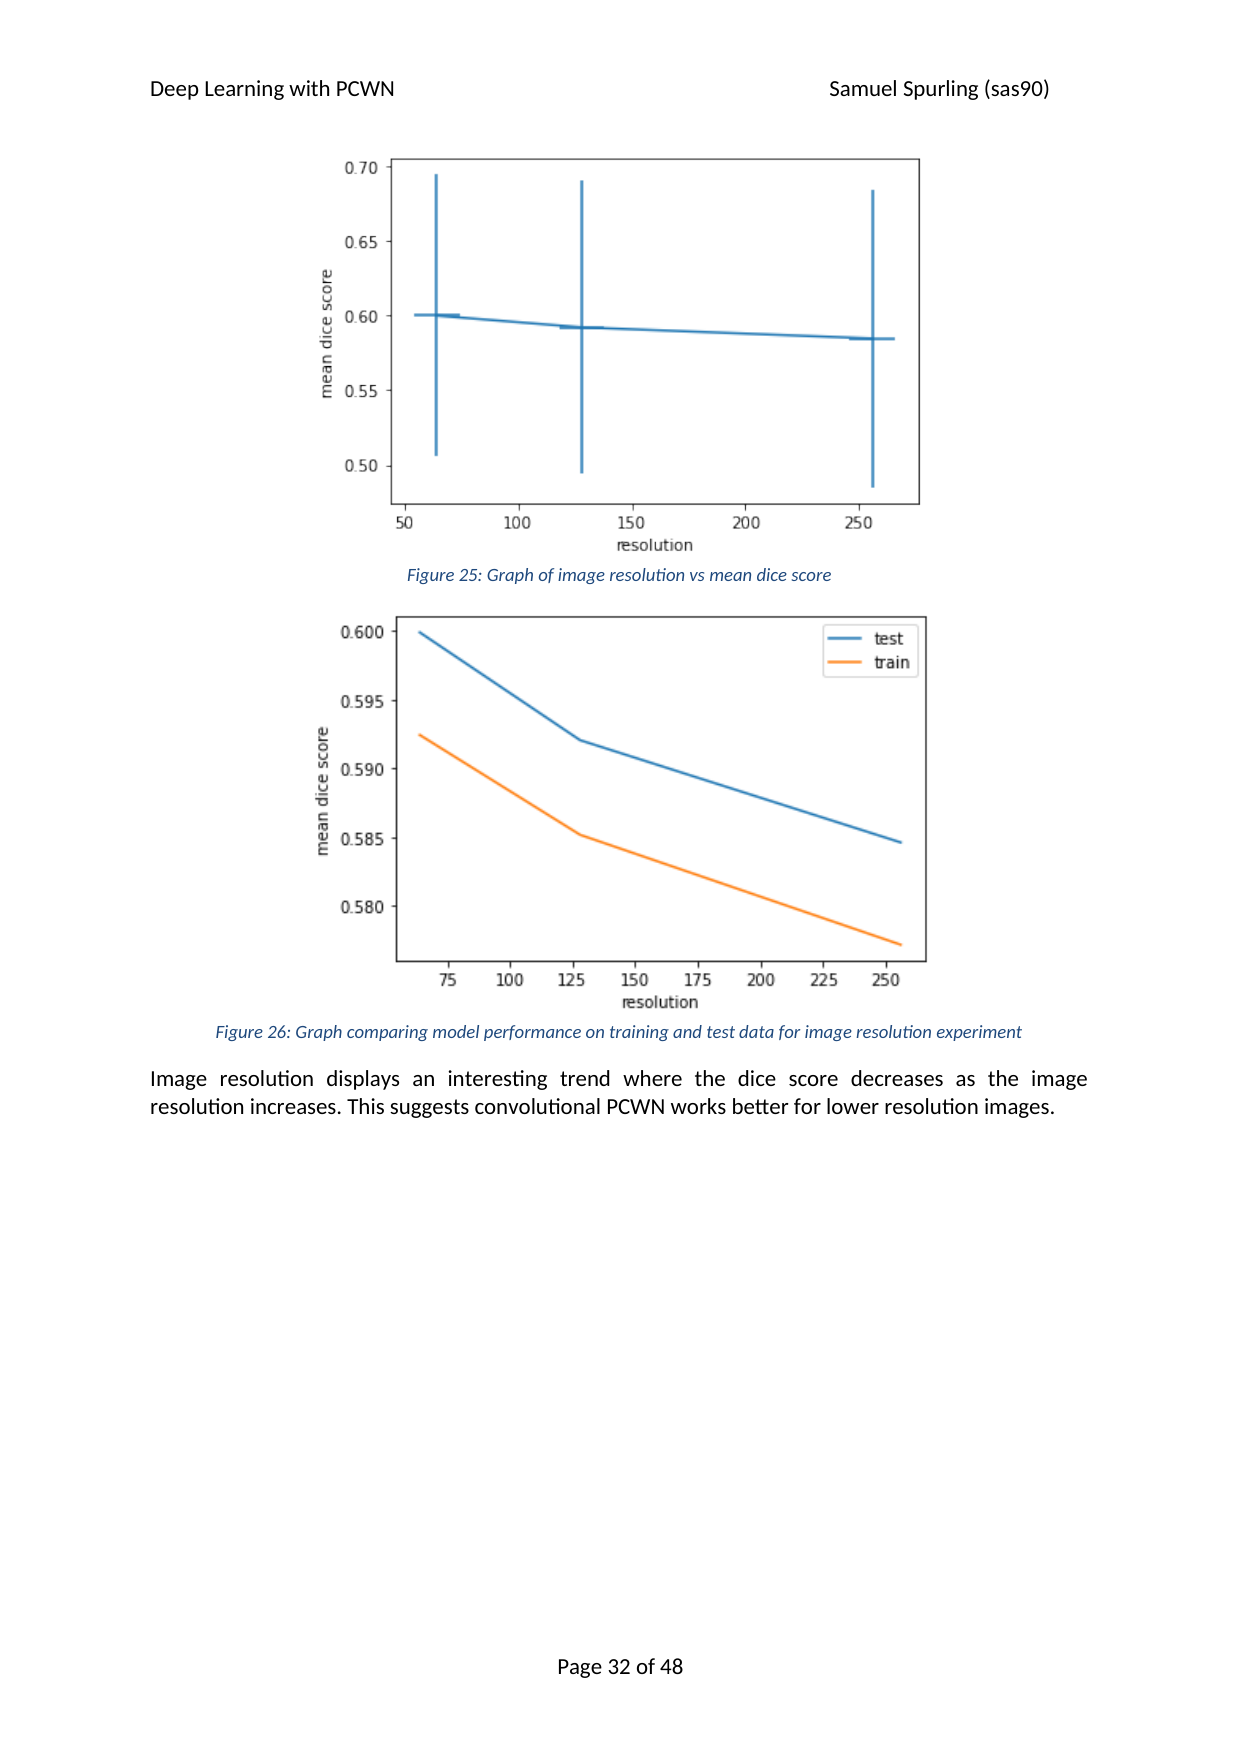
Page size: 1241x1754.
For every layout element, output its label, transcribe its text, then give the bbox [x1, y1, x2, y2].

picture [310, 150, 930, 564]
picture [306, 607, 935, 1021]
text Figure 25: Graph of image resolution vs mean dice score [150, 563, 1090, 586]
text Image resolution displays an interesting trend where the dice score decreases as the image resolution increases. This suggests convolutional PCWN works better for lower resolution images. [150, 1064, 1090, 1120]
text Figure 26: Graph comparing model performance on training and test data for image resolution experiment [150, 1021, 1090, 1043]
